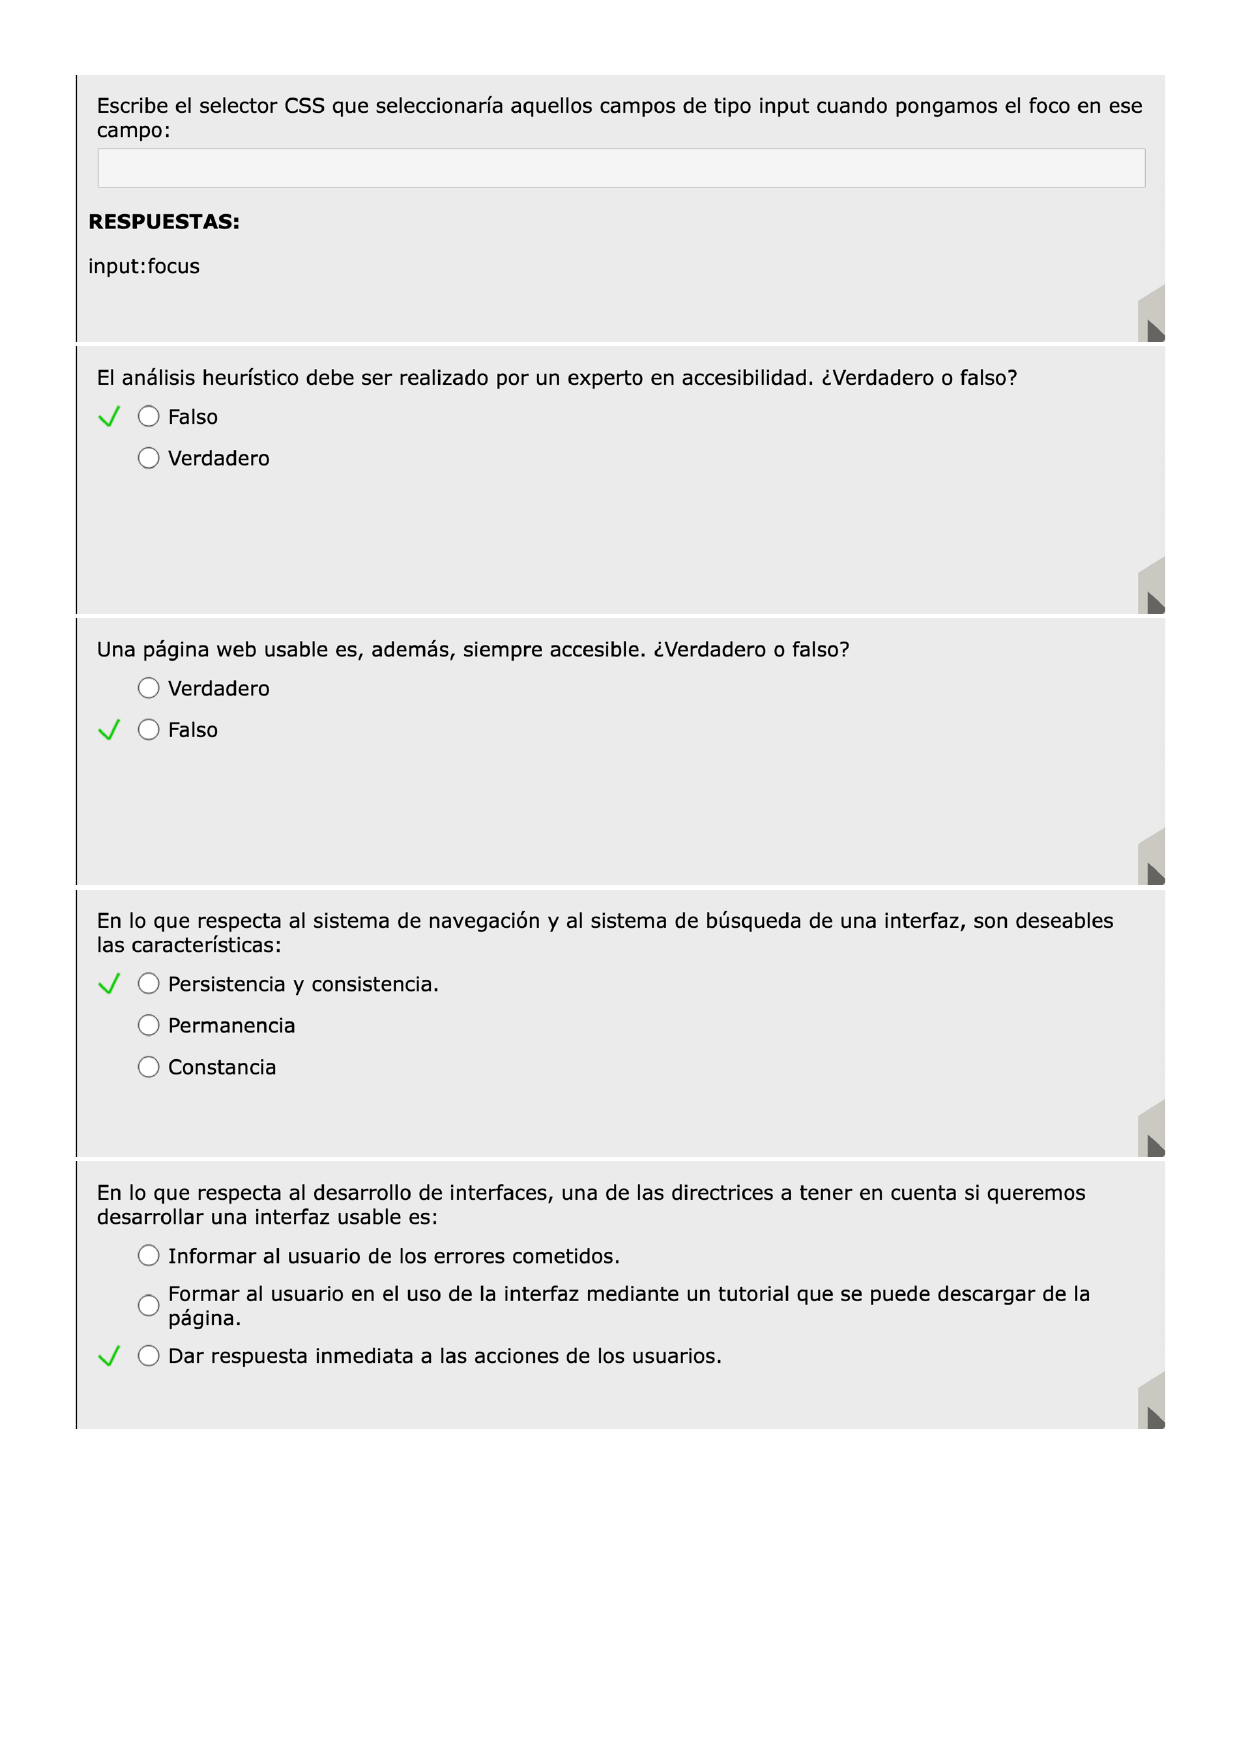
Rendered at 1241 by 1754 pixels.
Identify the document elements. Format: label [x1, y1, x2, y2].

picture [75, 1161, 1166, 1429]
picture [75, 890, 1166, 1157]
picture [75, 75, 1166, 342]
picture [75, 346, 1166, 614]
picture [75, 618, 1166, 885]
